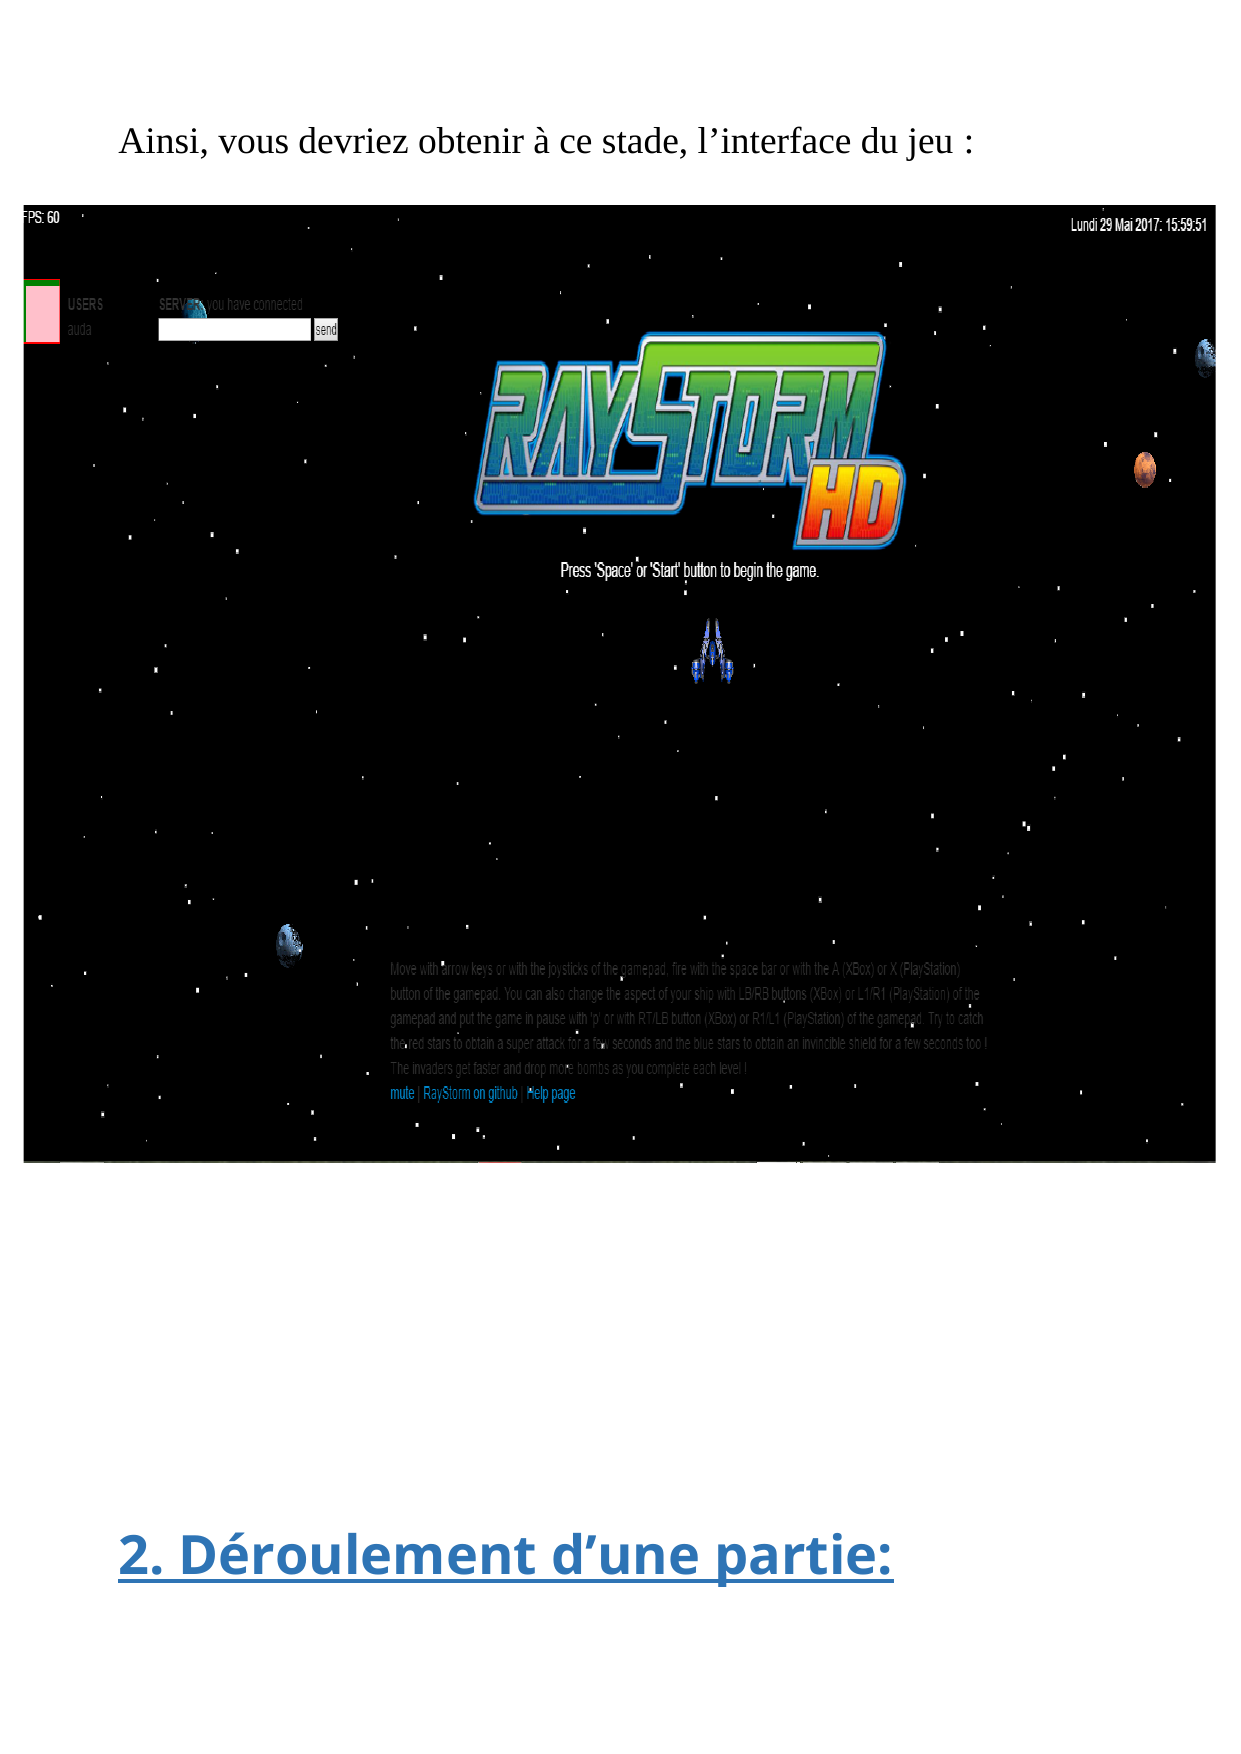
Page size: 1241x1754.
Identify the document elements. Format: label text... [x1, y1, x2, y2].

picture [21, 205, 1215, 1162]
subtitle 2. Déroulement d’une partie: [118, 1517, 1122, 1590]
text Ainsi, vous devriez obtenir à ce stade, l’interface du jeu : [118, 118, 1122, 161]
